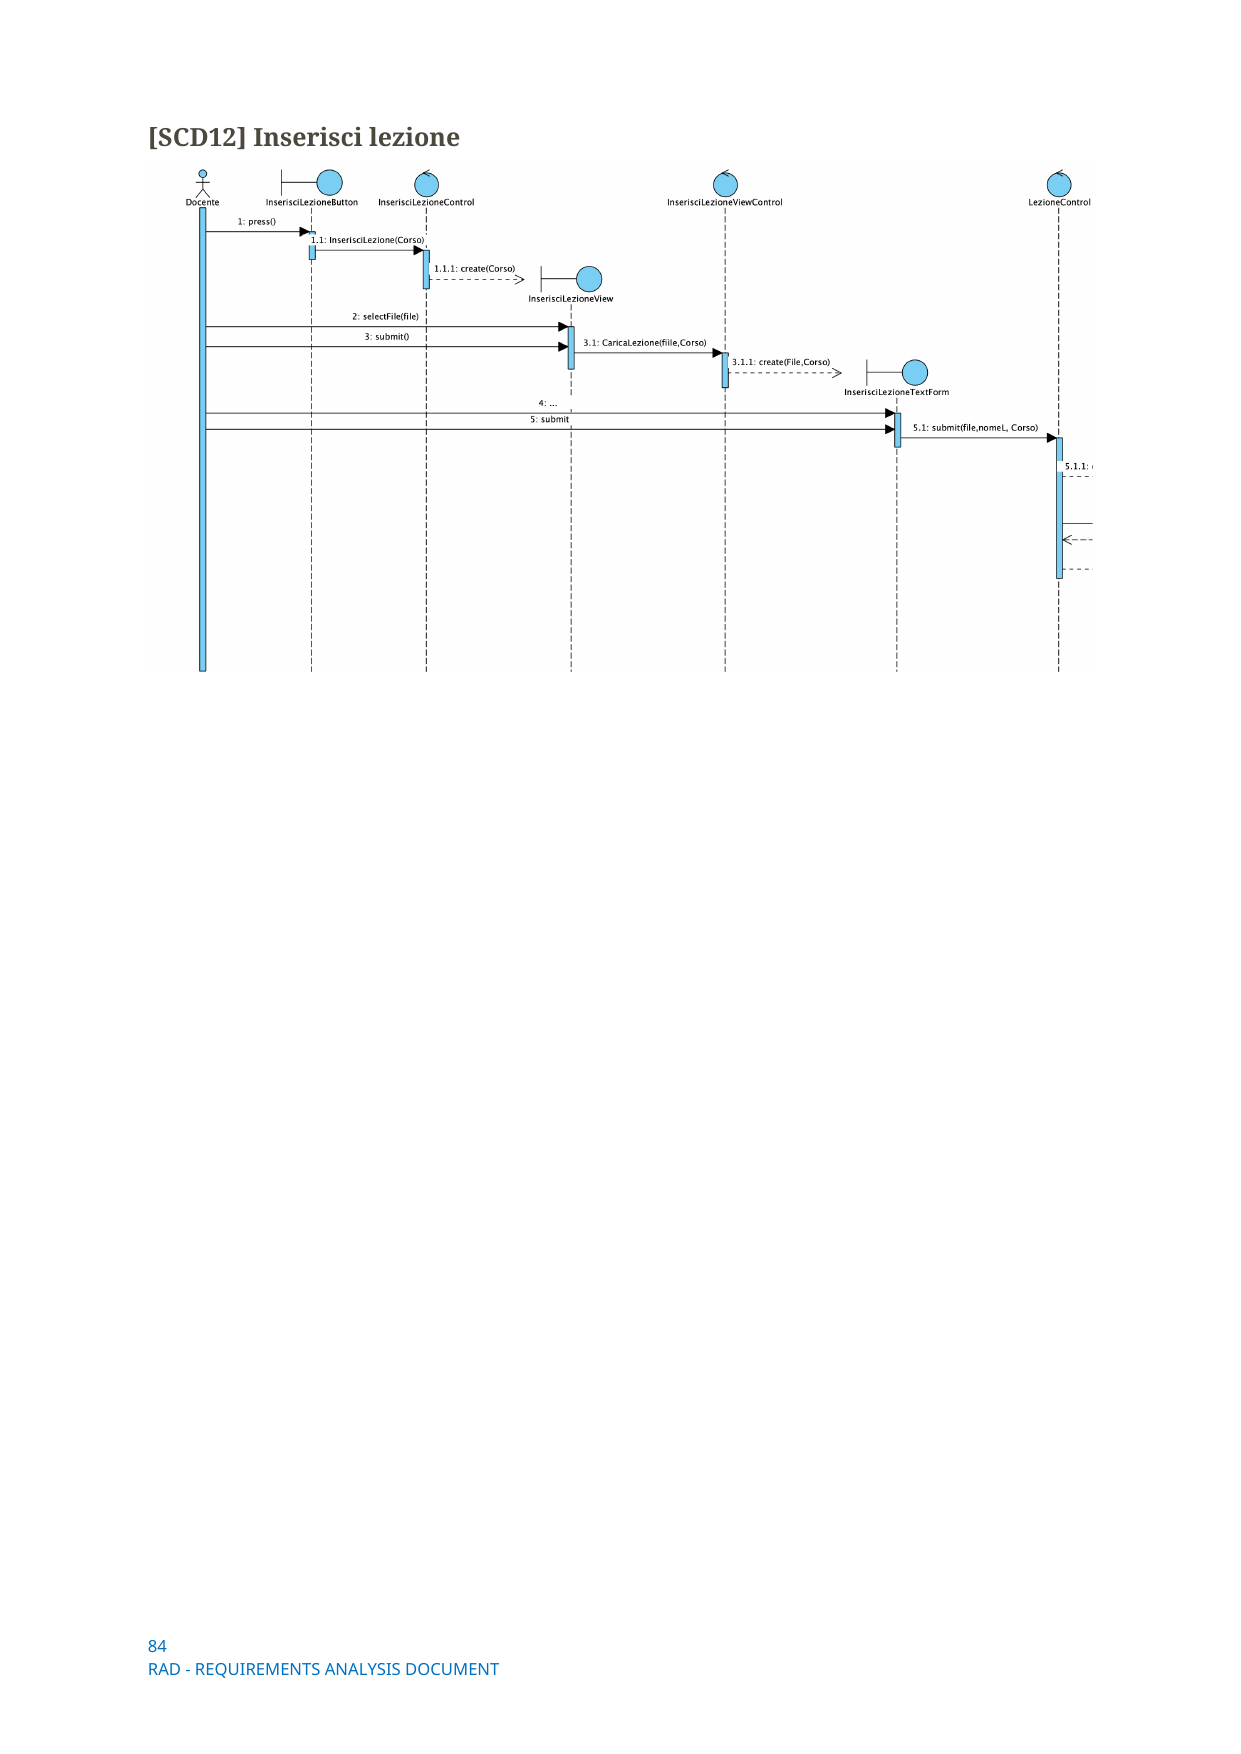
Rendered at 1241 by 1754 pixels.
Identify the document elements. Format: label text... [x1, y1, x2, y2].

subtitle [SCD12] Inserisci lezione [148, 119, 1092, 154]
picture [147, 162, 1093, 673]
